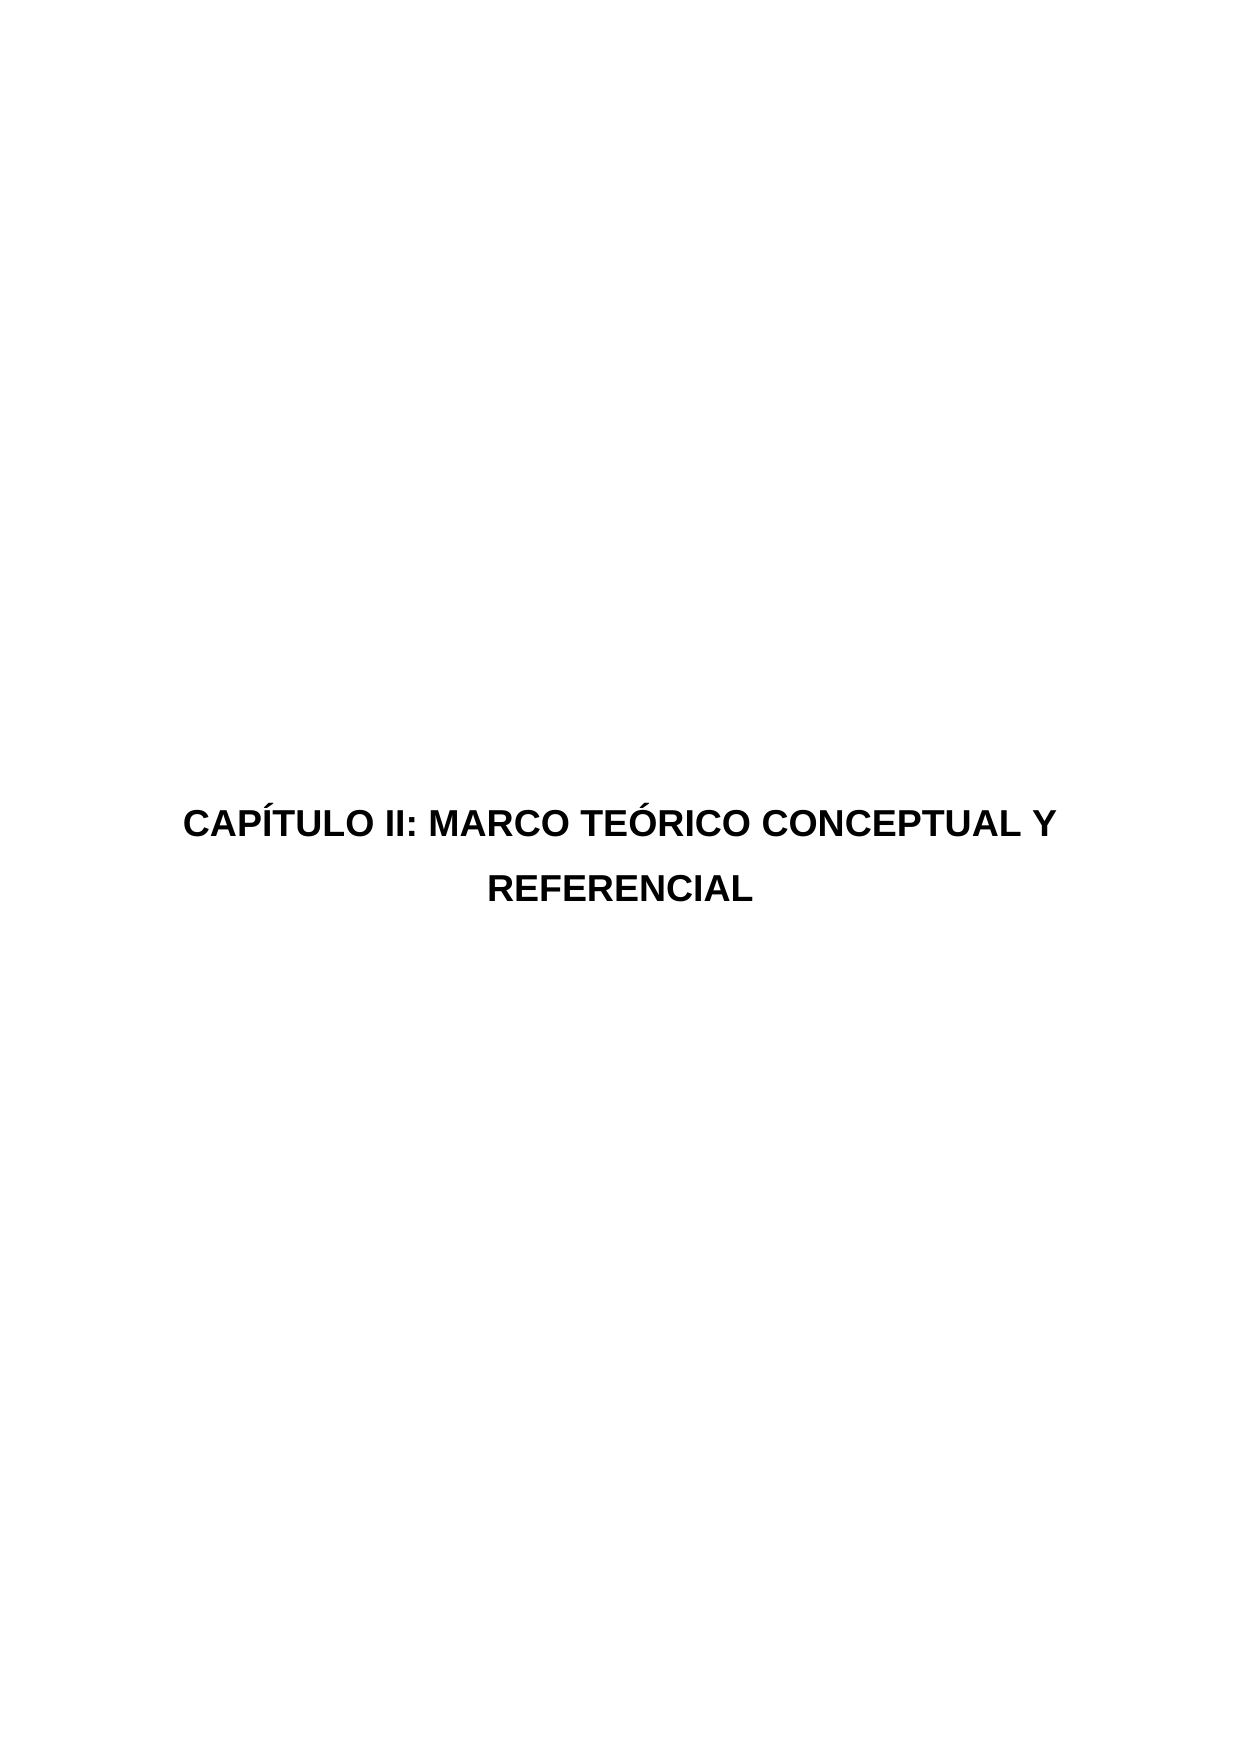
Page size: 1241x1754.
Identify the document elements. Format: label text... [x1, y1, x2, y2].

subtitle CAPÍTULO II: MARCO TEÓRICO CONCEPTUAL Y REFERENCIAL [177, 802, 1063, 909]
